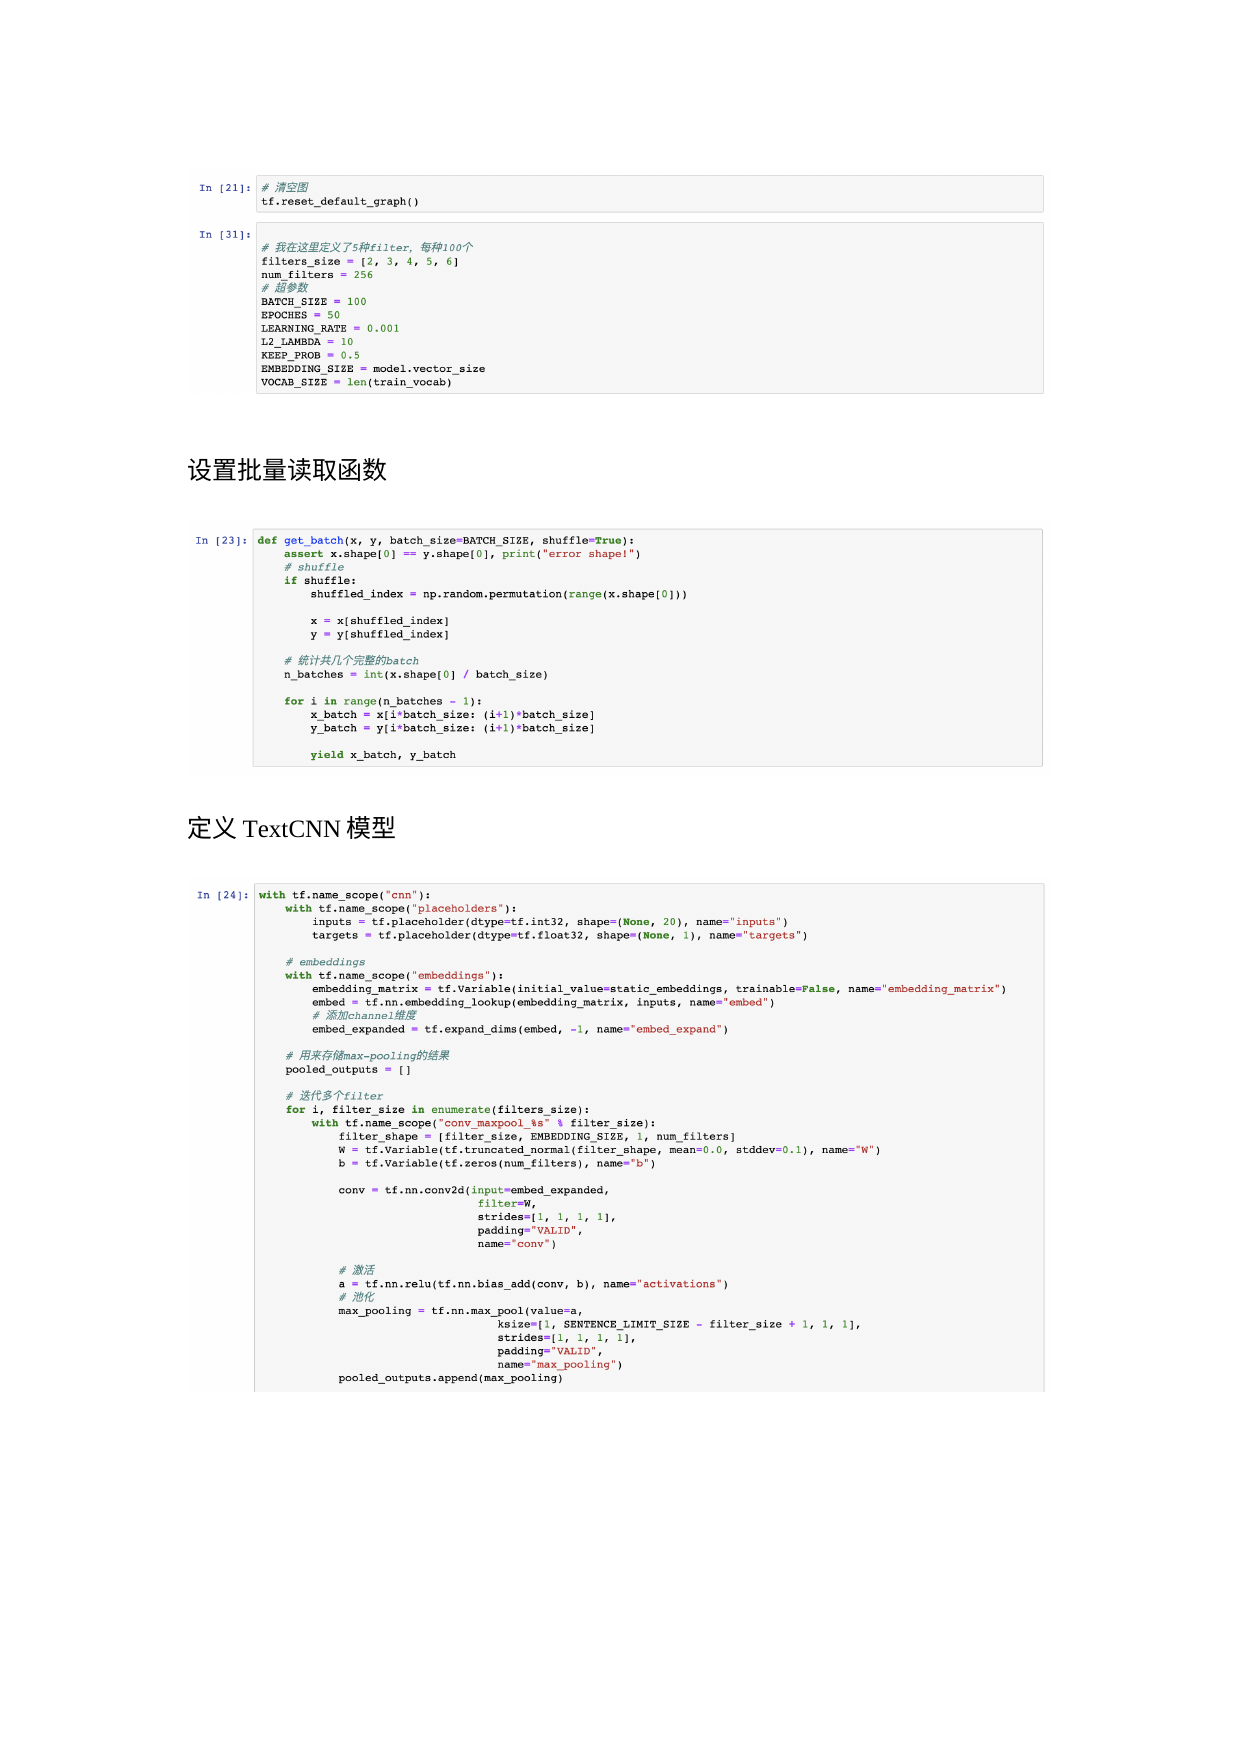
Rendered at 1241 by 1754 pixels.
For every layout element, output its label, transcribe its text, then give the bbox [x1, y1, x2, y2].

picture [187, 162, 1053, 397]
picture [187, 519, 1053, 776]
text 设置批量读取函数 [187, 436, 1053, 501]
picture [187, 877, 1053, 1392]
text 定义TextCNN模型 [187, 794, 1053, 859]
